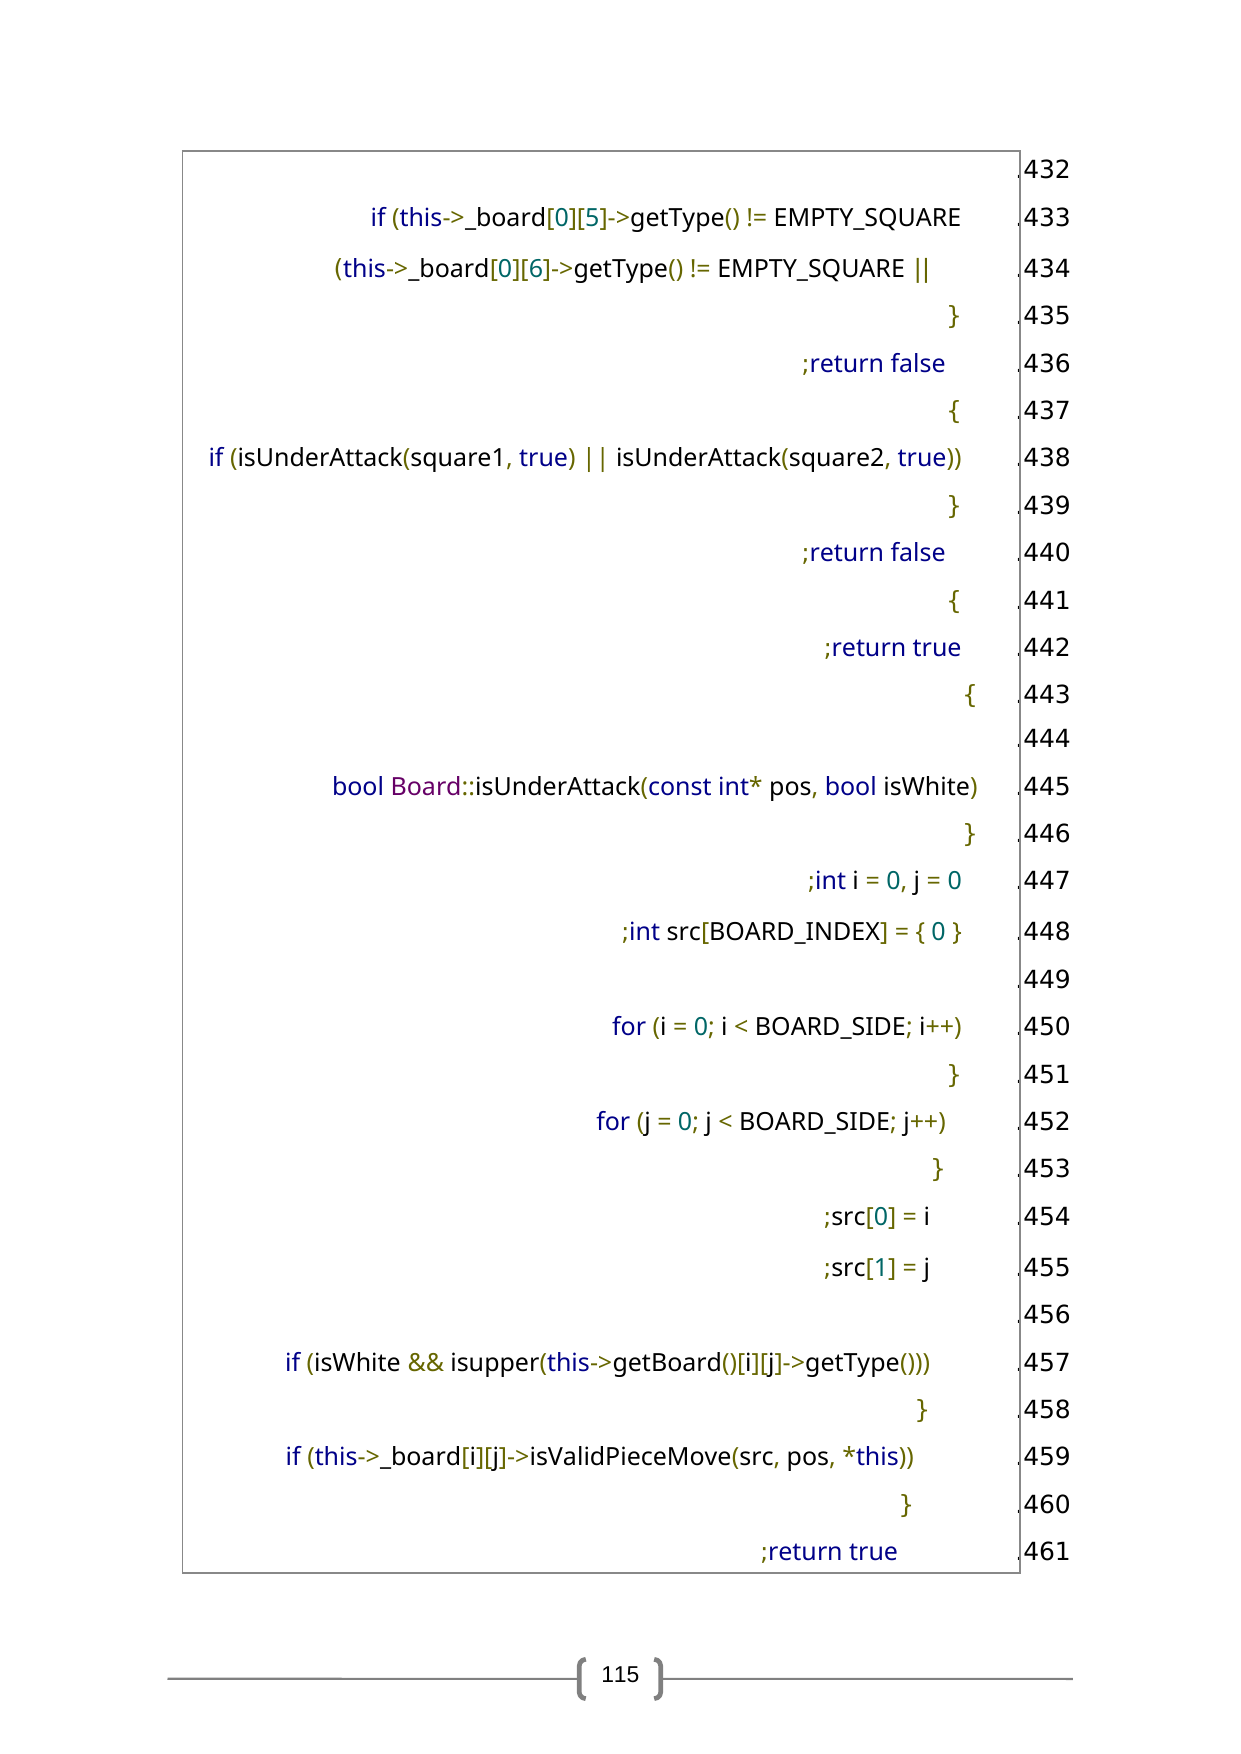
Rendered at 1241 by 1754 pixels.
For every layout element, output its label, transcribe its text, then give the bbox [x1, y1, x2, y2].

list if (isUnderAttack(square1, true) || isUnderAttack(square2, true)) [183, 434, 1019, 474]
list { [183, 485, 1019, 520]
list for (j = 0; j < BOARD_SIDE; j++) [183, 1098, 1019, 1138]
list { [183, 1389, 1019, 1424]
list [183, 1433, 1019, 1473]
list || this->_board[0][6]->getType() != EMPTY_SQUARE) [183, 245, 1019, 284]
list { [183, 1054, 1019, 1089]
list return true; [183, 1528, 1019, 1572]
list int src[BOARD_INDEX] = { 0 }; [183, 908, 1019, 948]
list if (isWhite && isupper(this->getBoard()[i][j]->getType())) [183, 1338, 1019, 1378]
list for (i = 0; i < BOARD_SIDE; i++) [183, 1003, 1019, 1043]
list } [183, 580, 1019, 615]
list return true; [183, 624, 1019, 664]
list return false; [183, 339, 1019, 379]
list src[0] = i; [183, 1193, 1019, 1232]
list { [183, 1149, 1019, 1184]
list if (this->_board[0][5]->getType() != EMPTY_SQUARE [183, 194, 1019, 233]
list } [183, 675, 1019, 710]
list bool Board::isUnderAttack(const int* pos, bool isWhite) [183, 762, 1019, 802]
list { [183, 813, 1019, 848]
list { [183, 296, 1019, 331]
list src[1] = j; [183, 1244, 1019, 1283]
list return false; [183, 529, 1019, 569]
list { [183, 1484, 1019, 1519]
list } [183, 391, 1019, 426]
list int i = 0, j = 0; [183, 857, 1019, 897]
